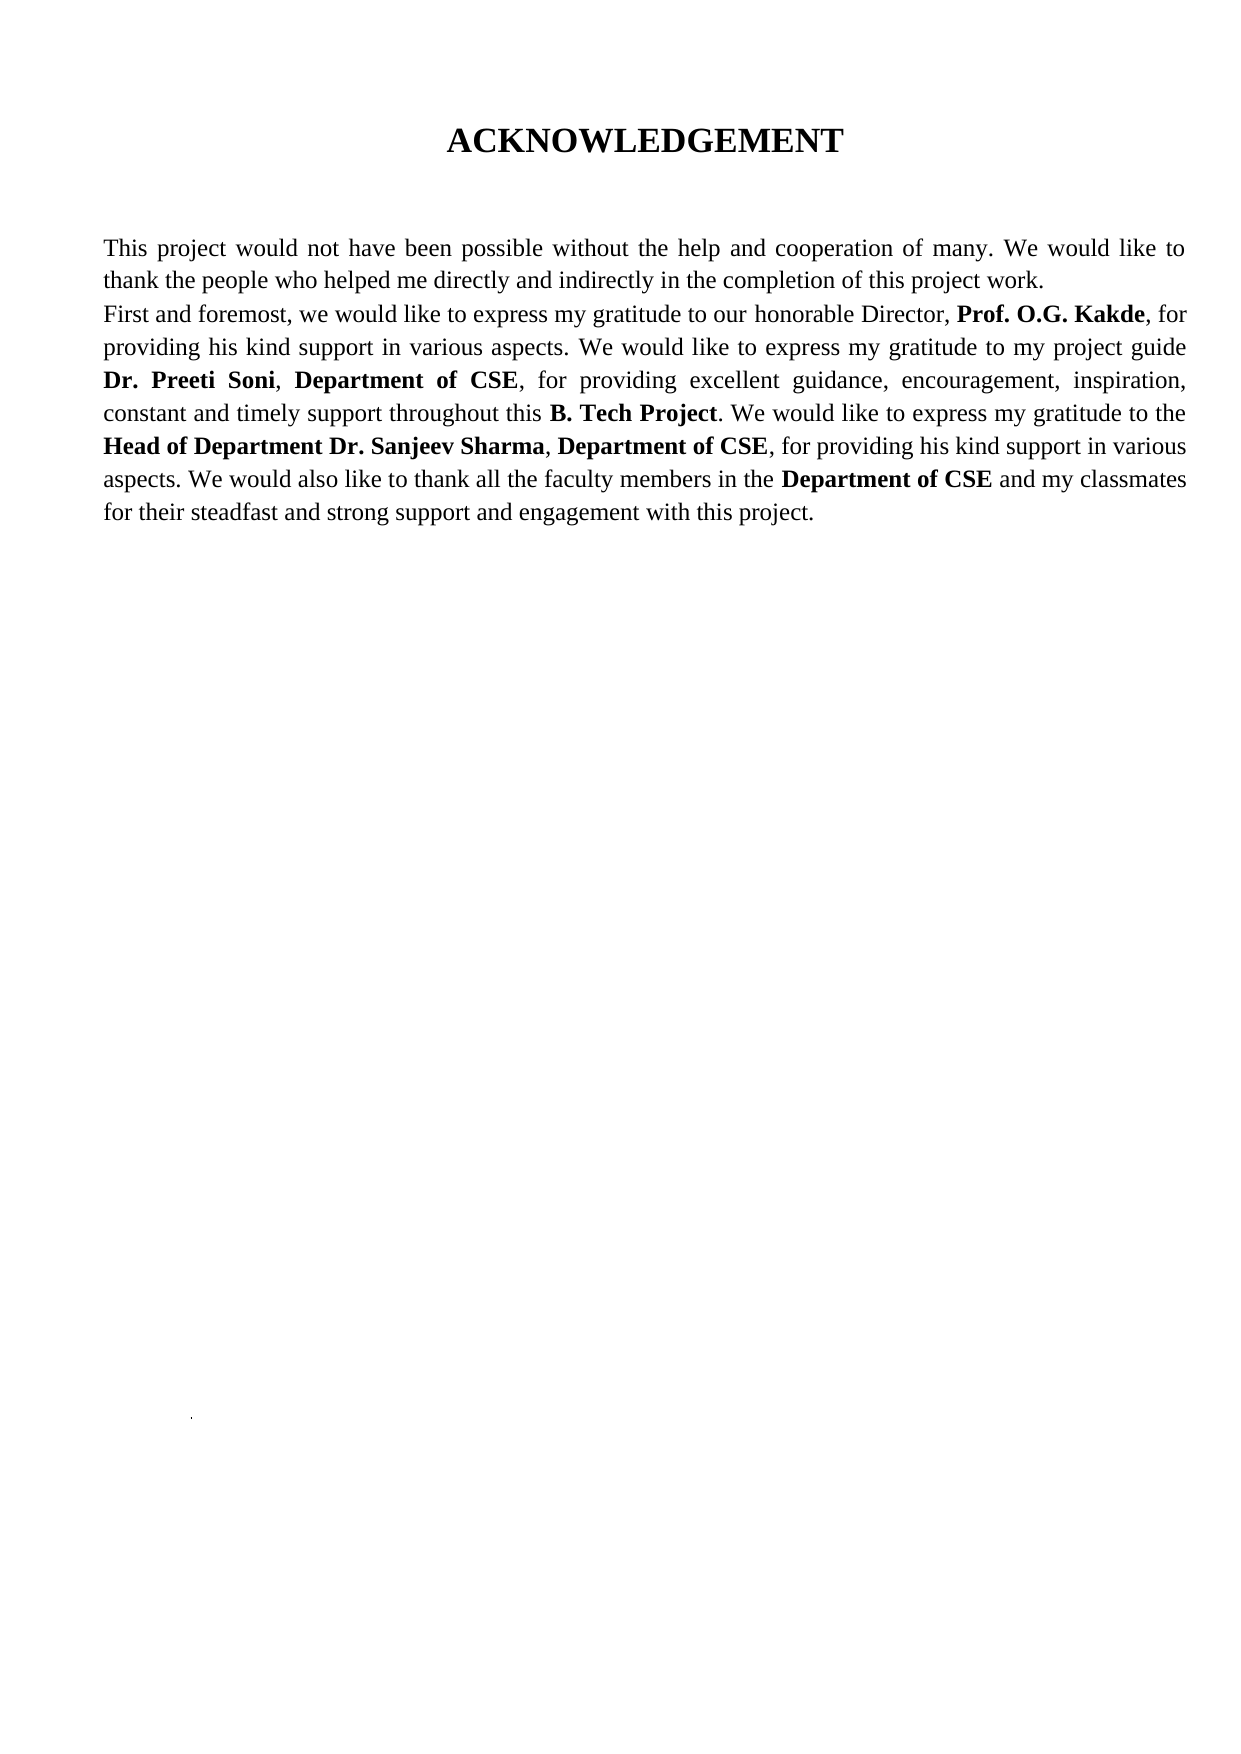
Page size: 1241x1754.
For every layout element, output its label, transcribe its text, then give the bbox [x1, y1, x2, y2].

subtitle ACKNOWLEDGEMENT [103, 119, 1187, 160]
text This project would not have been possible without the help and cooperation of many. We would like to thank the people who helped me directly and indirectly in the completion of this project work. [103, 233, 1187, 294]
text First and foremost, we would like to express my gratitude to our honorable Director, Prof. O.G. Kakde, for providing his kind support in various aspects. We would like to express my gratitude to my project guide Dr. Preeti Soni, Department of CSE, for providing excellent guidance, encouragement, inspiration, constant and timely support throughout this B. Tech Project. We would like to express my gratitude to the Head of Department Dr. Sanjeev Sharma, Department of CSE, for providing his kind support in various aspects. We would also like to thank all the faculty members in the Department of CSE and my classmates for their steadfast and strong support and engagement with this project. [103, 299, 1187, 526]
